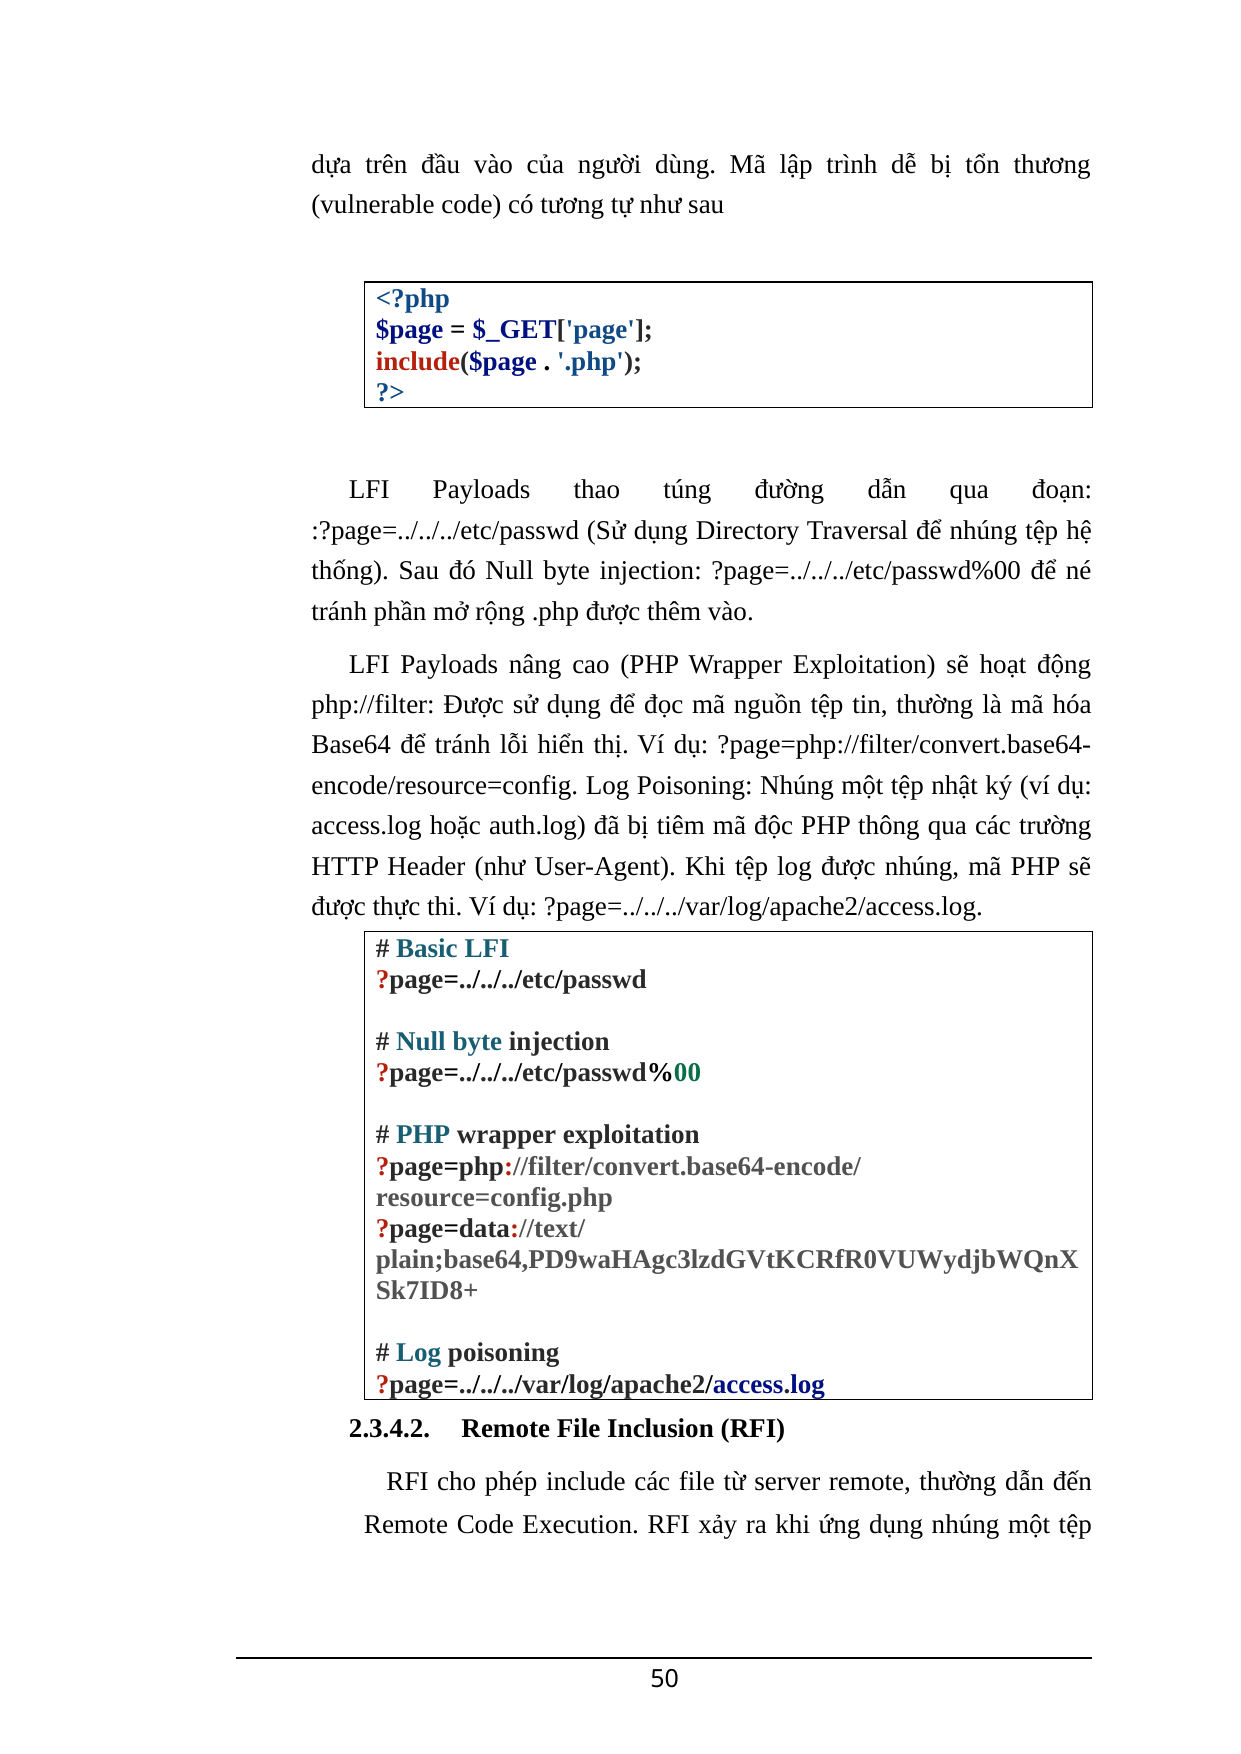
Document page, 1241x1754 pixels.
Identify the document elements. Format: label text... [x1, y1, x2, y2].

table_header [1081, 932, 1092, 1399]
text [311, 148, 1092, 219]
text LFI Payloads nâng cao (PHP Wrapper Exploitation) sẽ hoạt động php://filter: Được sử dụng để đọc mã nguồn tệp tin, thường là mã hóa Base64 để tránh lỗi hiển thị. Ví dụ: ?page=php://filter/convert.base64-encode/resource=config. Log Poisoning: Nhúng một tệp nhật ký (ví dụ: access.log hoặc auth.log) đã bị tiêm mã độc PHP thông qua các trường HTTP Header (như User-Agent). Khi tệp log được nhúng, mã PHP sẽ được thực thi. Ví dụ: ?page=../../../var/log/apache2/access.log. [311, 648, 1092, 921]
list Remote File Inclusion (RFI) [349, 1412, 1092, 1443]
text LFI Payloads thao túng đường dẫn qua đoạn: :?page=../../../etc/passwd (Sử dụng Directory Traversal để nhúng tệp hệ thống). Sau đó Null byte injection: ?page=../../../etc/passwd%00 để né tránh phần mở rộng .php được thêm vào. [311, 473, 1092, 626]
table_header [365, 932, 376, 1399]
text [364, 1465, 1092, 1541]
